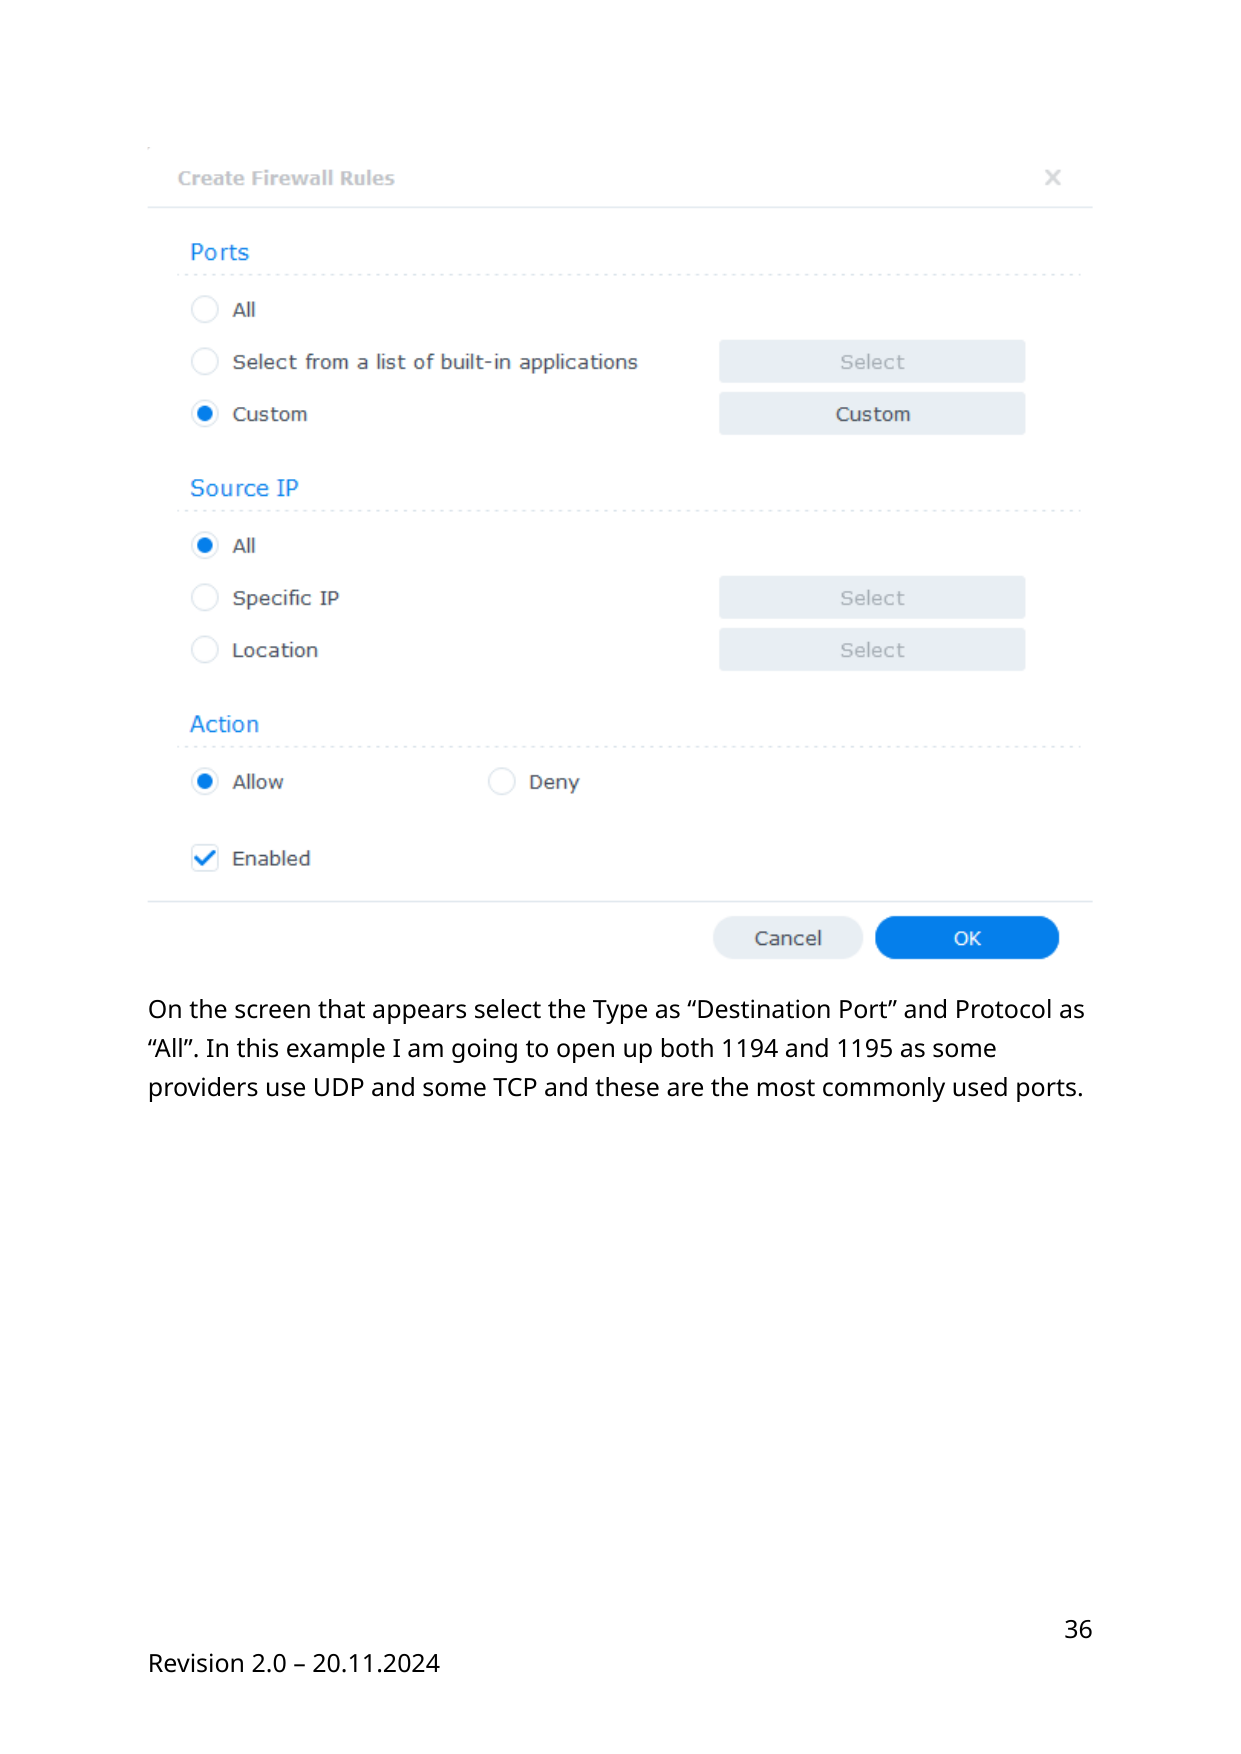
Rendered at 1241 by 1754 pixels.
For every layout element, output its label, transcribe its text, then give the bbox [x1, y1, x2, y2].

text On the screen that appears select the Type as “Destination Port” and Protocol as “All”. In this example I am going to open up both 1194 and 1195 as some providers use UDP and some TCP and these are the most commonly used ports. [148, 991, 1093, 1104]
picture [147, 147, 1093, 970]
